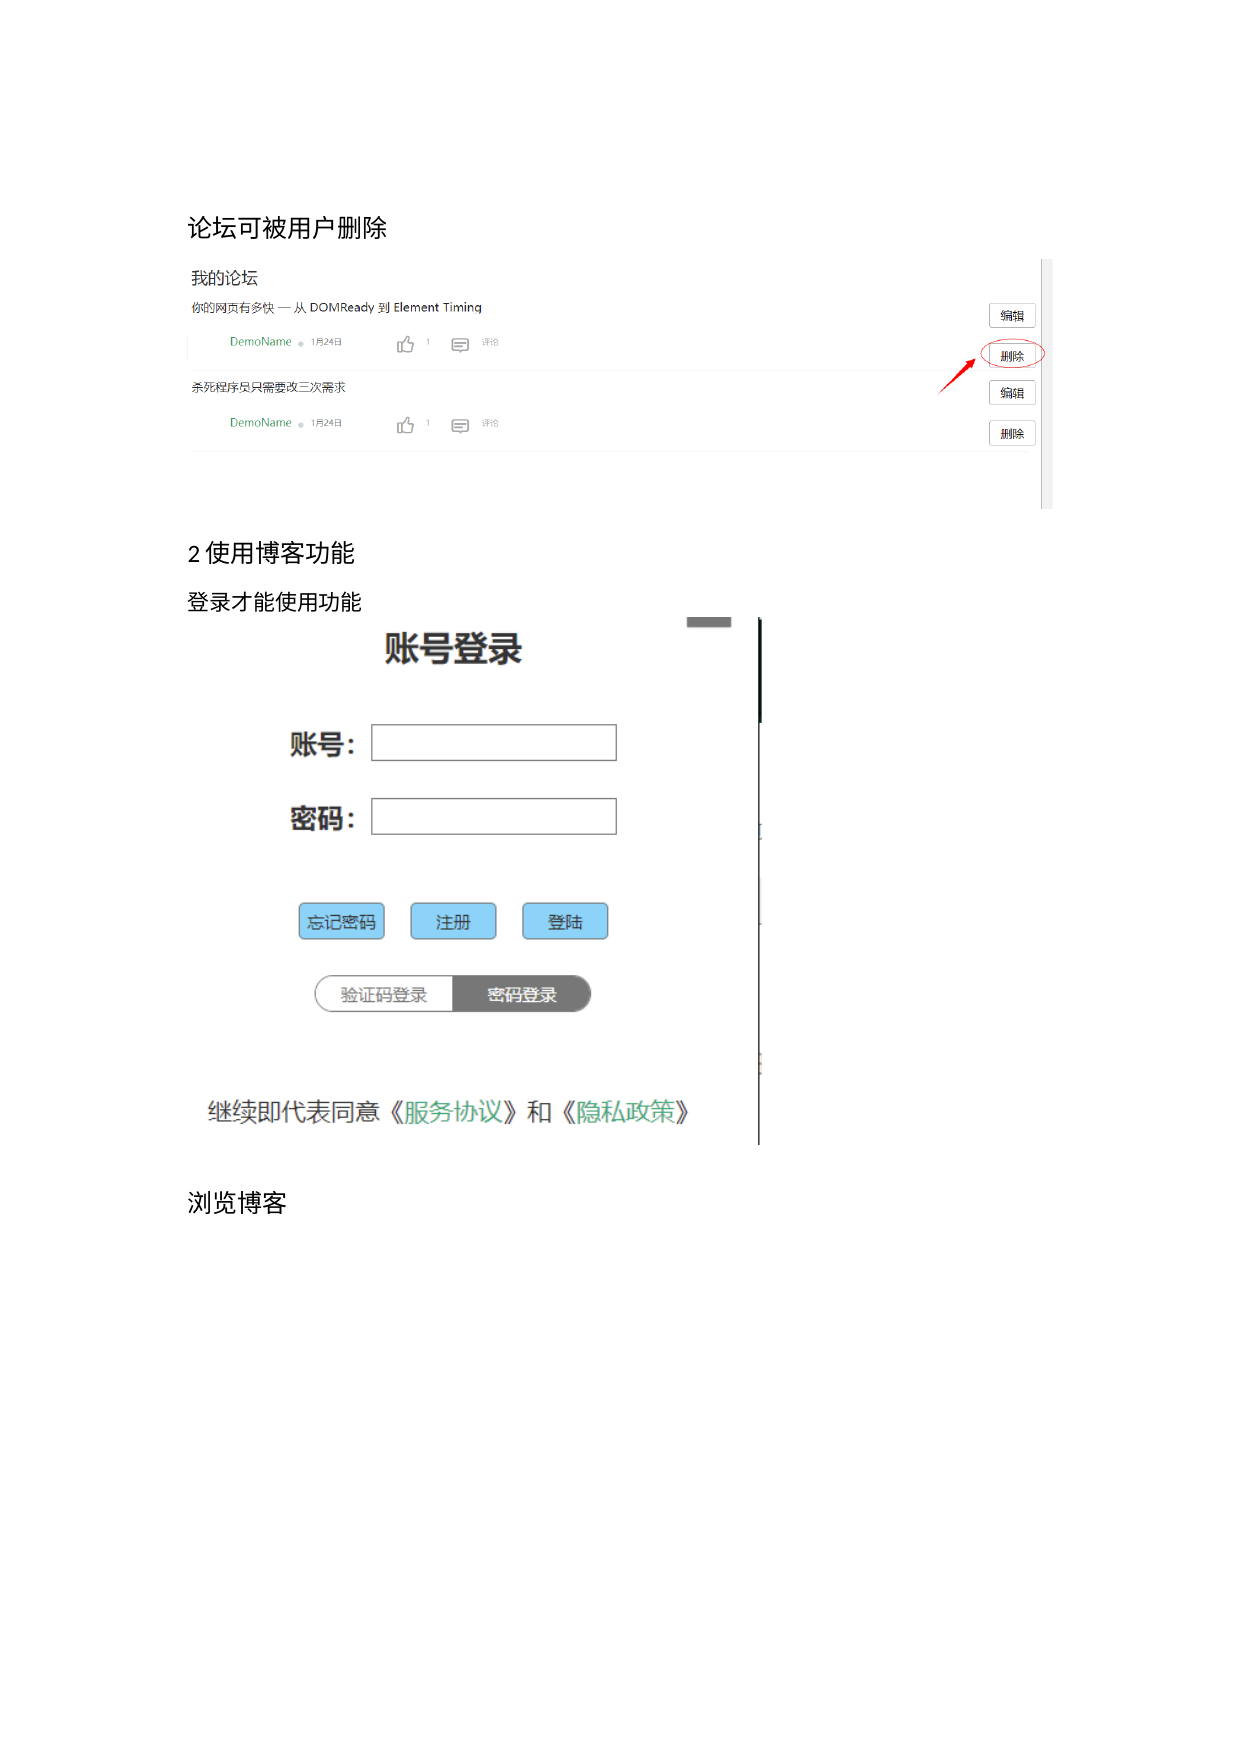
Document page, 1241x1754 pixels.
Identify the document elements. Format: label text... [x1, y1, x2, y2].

picture [187, 617, 762, 1145]
text 登录才能使用功能 [187, 584, 1053, 617]
text 2使用博客功能 [187, 519, 1053, 584]
picture [187, 259, 1053, 509]
text 浏览博客 [187, 1169, 1053, 1234]
text 论坛可被用户删除 [187, 194, 1053, 259]
